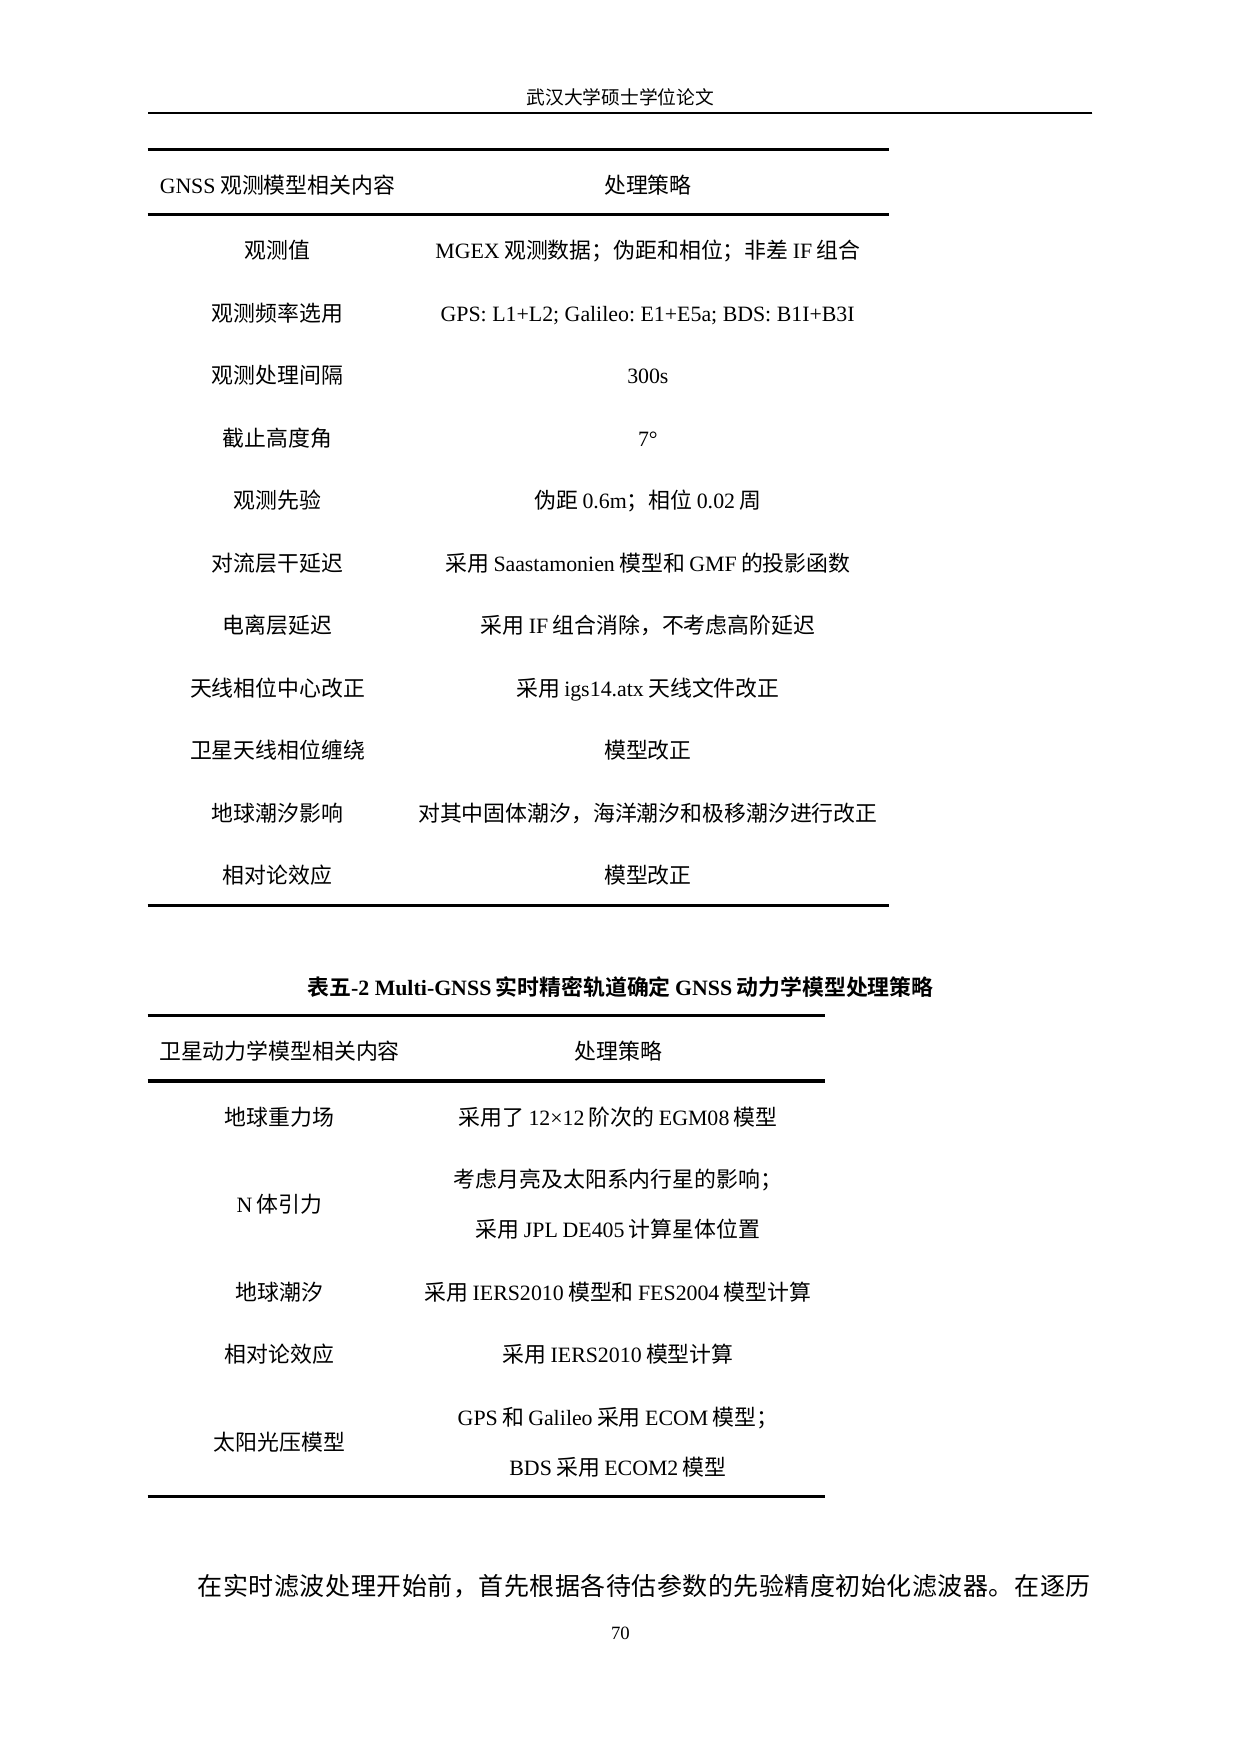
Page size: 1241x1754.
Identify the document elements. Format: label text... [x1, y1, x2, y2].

table_header 处理策略 [407, 151, 888, 213]
table_cell GPS: L1+L2; Galileo: E1+E5a; BDS: B1I+B3I [407, 279, 888, 341]
table_cell 7° [407, 404, 888, 466]
table_cell 截止高度角 [148, 404, 407, 466]
table_cell 卫星天线相位缠绕 [148, 716, 407, 779]
table_header GNSS观测模型相关内容 [148, 151, 407, 213]
table_cell 采用IF组合消除，不考虑高阶延迟 [407, 591, 888, 654]
table_cell 伪距0.6m；相位0.02周 [407, 466, 888, 529]
table_cell 观测处理间隔 [148, 341, 407, 404]
table_cell 对流层干延迟 [148, 529, 407, 591]
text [148, 1561, 1092, 1602]
table_cell 对其中固体潮汐，海洋潮汐和极移潮汐进行改正 [407, 779, 888, 841]
table_cell 采用了12×12阶次的EGM08模型 [411, 1083, 825, 1145]
table_cell 相对论效应 [148, 841, 407, 904]
table_cell 电离层延迟 [148, 591, 407, 654]
table_cell 300s [407, 341, 888, 404]
text Multi-GNSS实时精密轨道确定GNSS动力学模型处理策略 [148, 969, 1092, 1001]
table_cell 地球潮汐影响 [148, 779, 407, 841]
table_cell 采用IERS2010模型和FES2004模型计算 [411, 1258, 825, 1320]
table_cell 观测值 [148, 216, 407, 279]
table_cell 观测先验 [148, 466, 407, 529]
table_cell 天线相位中心改正 [148, 654, 407, 716]
table_cell 观测频率选用 [148, 279, 407, 341]
table_cell 相对论效应 [148, 1320, 411, 1382]
table_header 处理策略 [411, 1017, 825, 1079]
table_cell 地球潮汐 [148, 1258, 411, 1320]
table_cell 考虑月亮及太阳系内行星的影响； 采用JPL DE405计算星体位置 [411, 1145, 825, 1257]
table_cell MGEX观测数据；伪距和相位；非差IF组合 [407, 216, 888, 279]
table_header 卫星动力学模型相关内容 [148, 1017, 411, 1079]
table_cell 模型改正 [407, 841, 888, 904]
table_cell 太阳光压模型 [148, 1383, 411, 1495]
table_cell GPS和Galileo采用ECOM模型； BDS采用ECOM2模型 [411, 1383, 825, 1495]
table_cell 地球重力场 [148, 1083, 411, 1145]
table_cell 采用igs14.atx天线文件改正 [407, 654, 888, 716]
table_cell N体引力 [148, 1145, 411, 1257]
table_cell 采用IERS2010模型计算 [411, 1320, 825, 1382]
table_cell 模型改正 [407, 716, 888, 779]
table_cell 采用Saastamonien模型和GMF的投影函数 [407, 529, 888, 591]
